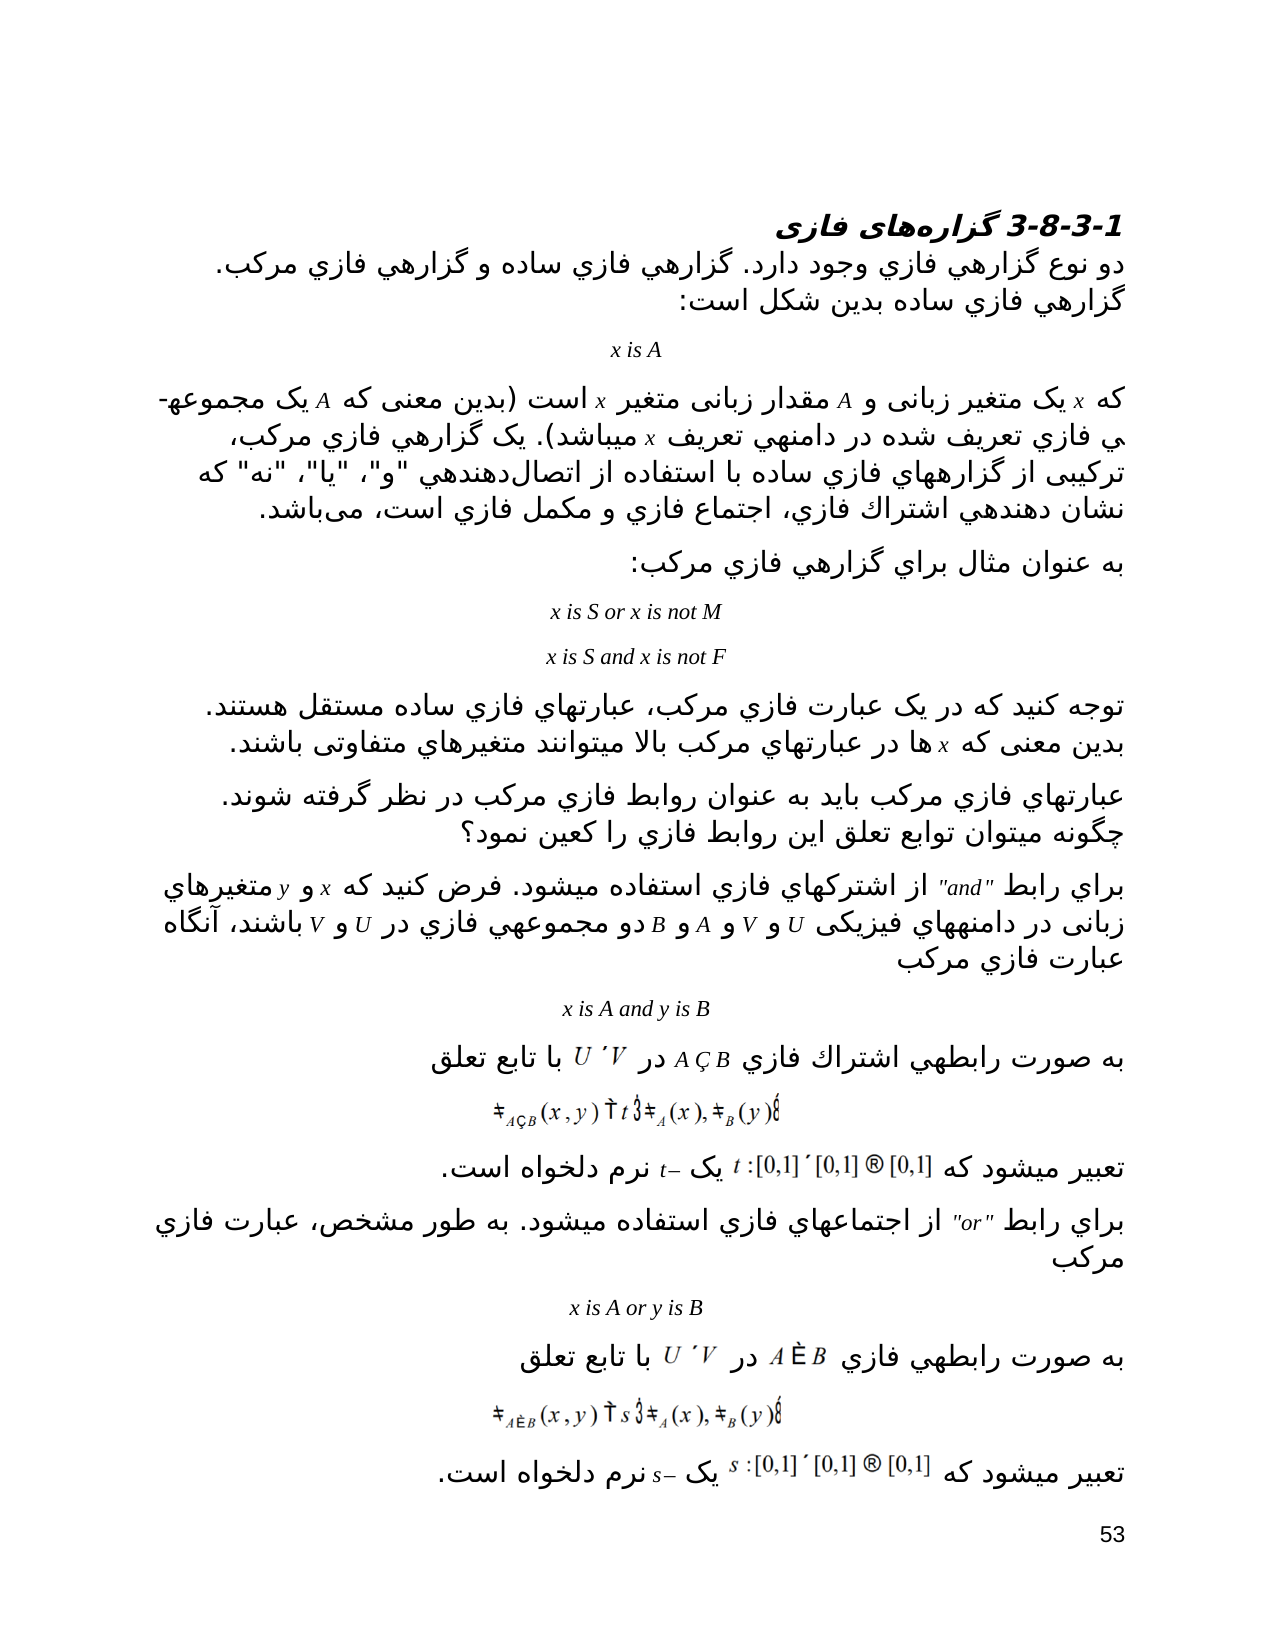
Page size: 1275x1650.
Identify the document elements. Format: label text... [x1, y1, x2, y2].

picture [490, 1392, 785, 1434]
text به صورت رابطهي فازي در با تابع تعلق [150, 1339, 1125, 1373]
picture [661, 1343, 722, 1366]
picture [767, 1339, 831, 1366]
text x is A [150, 337, 1125, 363]
text x is S or x is not M [150, 598, 1125, 625]
text تعبیر میشود که یک –t نرم دلخواه است. [150, 1150, 1125, 1184]
text که x یک متغیر زبانی و A مقدار زبانی متغیر x است (بدین معنی که A یک مجموعهي فازي تعریف شده در دامنهي تعریف x میباشد). یک گزارهي فازي مرکب، ترکیبی از گزارههاي فازي ساده با استفاده از اتصال‌دهندهي "و"، "یا"، "نه" که نشان دهندهي اشتراك فازي، اجتماع فازي و مکمل فازي است، می‌باشد. [150, 382, 1125, 526]
subtitle 3-8-3-1 گزاره‌های فازی [150, 209, 1125, 244]
text x is S and x is not F [150, 643, 1125, 670]
text به عنوان مثال براي گزارهي فازي مرکب: [150, 545, 1125, 579]
text x is A and y is B [150, 995, 1125, 1022]
picture [491, 1093, 783, 1132]
picture [728, 1452, 934, 1483]
text به صورت رابطهي اشتراك فازي A Ç B در با تابع تعلق [150, 1040, 1125, 1074]
picture [572, 1043, 630, 1068]
text تعبیر میشود که یک –s نرم دلخواه است. [150, 1452, 1125, 1490]
text دو نوع گزارهي فازي وجود دارد. گزارهي فازي ساده و گزارهي فازي مرکب. گزارهي فازي ساده بدین شکل است: [150, 247, 1125, 317]
picture [732, 1150, 934, 1178]
text عبارتهاي فازي مرکب باید به عنوان روابط فازي مرکب در نظر گرفته شوند. چگونه میتوان توابع تعلق این روابط فازي را کعین نمود؟ [150, 778, 1125, 849]
text براي رابط "or" از اجتماعهاي فازي استفاده میشود. به طور مشخص، عبارت فازي مرکب [150, 1204, 1125, 1274]
text براي رابط "and" از اشتركهاي فازي استفاده میشود. فرض کنید که x و y متغیرهاي زبانی در دامنههاي فیزیکی U و V و A و B دو مجموعهي فازي در U و V باشند، آنگاه عبارت فازي مرکب [150, 868, 1125, 976]
text x is A or y is B [150, 1294, 1125, 1320]
text توجه کنید که در یک عبارت فازي مرکب، عبارتهاي فازي ساده مستقل هستند. بدین معنی که x ها در عبارتهاي مرکب بالا میتوانند متغیرهاي متفاوتی باشند. [150, 688, 1125, 759]
